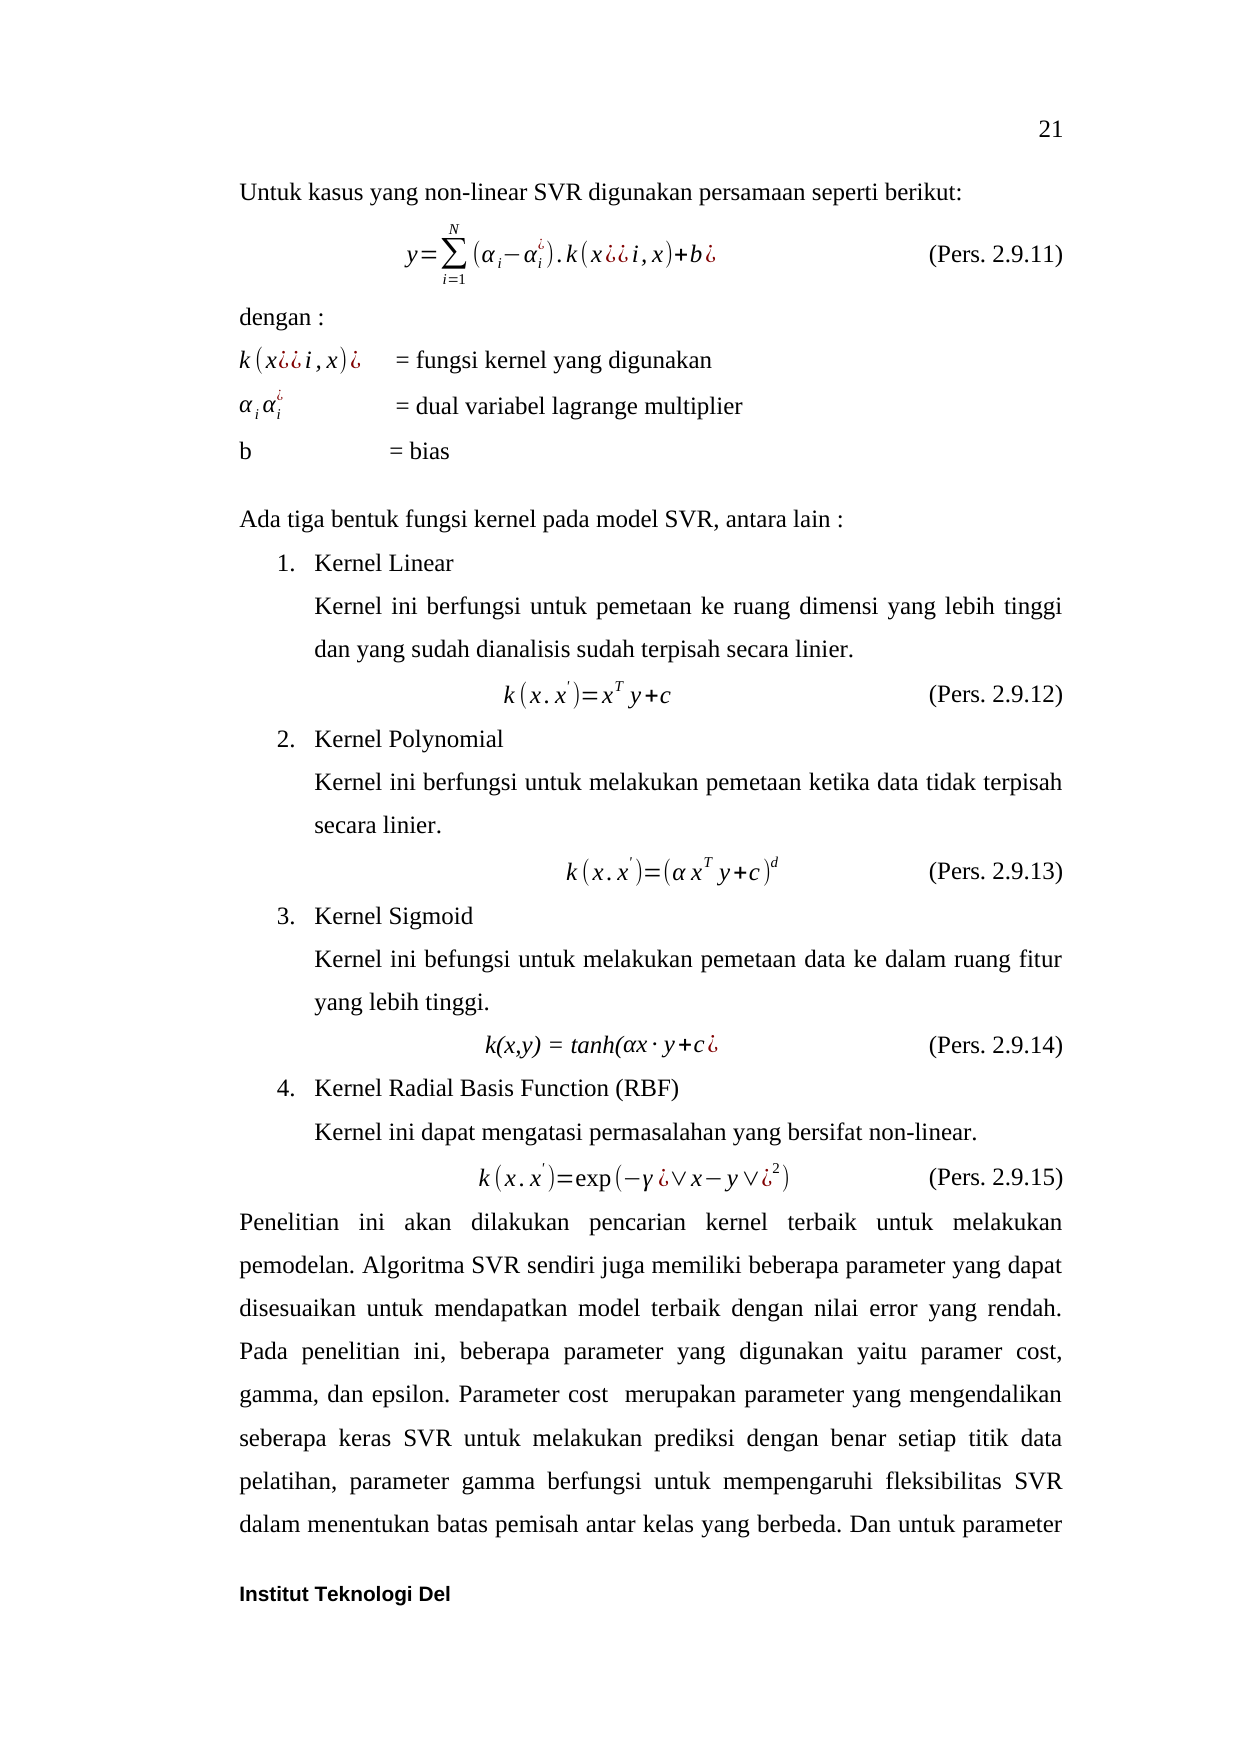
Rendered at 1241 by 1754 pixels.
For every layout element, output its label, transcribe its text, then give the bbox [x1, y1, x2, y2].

text = dual variabel lagrange multiplier [239, 389, 1063, 422]
list Kernel Linear [277, 548, 1063, 576]
text Kernel ini berfungsi untuk pemetaan ke ruang dimensi yang lebih tinggi dan yang sudah dianalisis sudah terpisah secara linier. [314, 591, 1063, 663]
text dengan : [239, 302, 1063, 331]
text (Pers. 2.9.15) [314, 1160, 1063, 1193]
list Kernel Radial Basis Function (RBF) [277, 1073, 1063, 1102]
text (Pers. 2.9.13) [314, 854, 1063, 887]
text Ada tiga bentuk fungsi kernel pada model SVR, antara lain : [239, 504, 1063, 533]
text Kernel ini befungsi untuk melakukan pemetaan data ke dalam ruang fitur yang lebih tinggi. [314, 944, 1063, 1016]
text Untuk kasus yang non-linear SVR digunakan persamaan seperti berikut: [239, 177, 1063, 206]
text Kernel ini dapat mengatasi permasalahan yang bersifat non-linear. [314, 1117, 1063, 1145]
text b = bias [239, 436, 1063, 465]
text (Pers. 2.9.11) [239, 220, 1063, 287]
list Kernel Polynomial [277, 724, 1063, 753]
text = fungsi kernel yang digunakan [239, 345, 1063, 375]
text (Pers. 2.9.12) [314, 677, 1063, 710]
list Kernel Sigmoid [277, 901, 1063, 930]
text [239, 1207, 1063, 1538]
text Kernel ini berfungsi untuk melakukan pemetaan ketika data tidak terpisah secara linier. [314, 767, 1063, 839]
text k(x,y) = tanh( (Pers. 2.9.14) [314, 1030, 1063, 1059]
